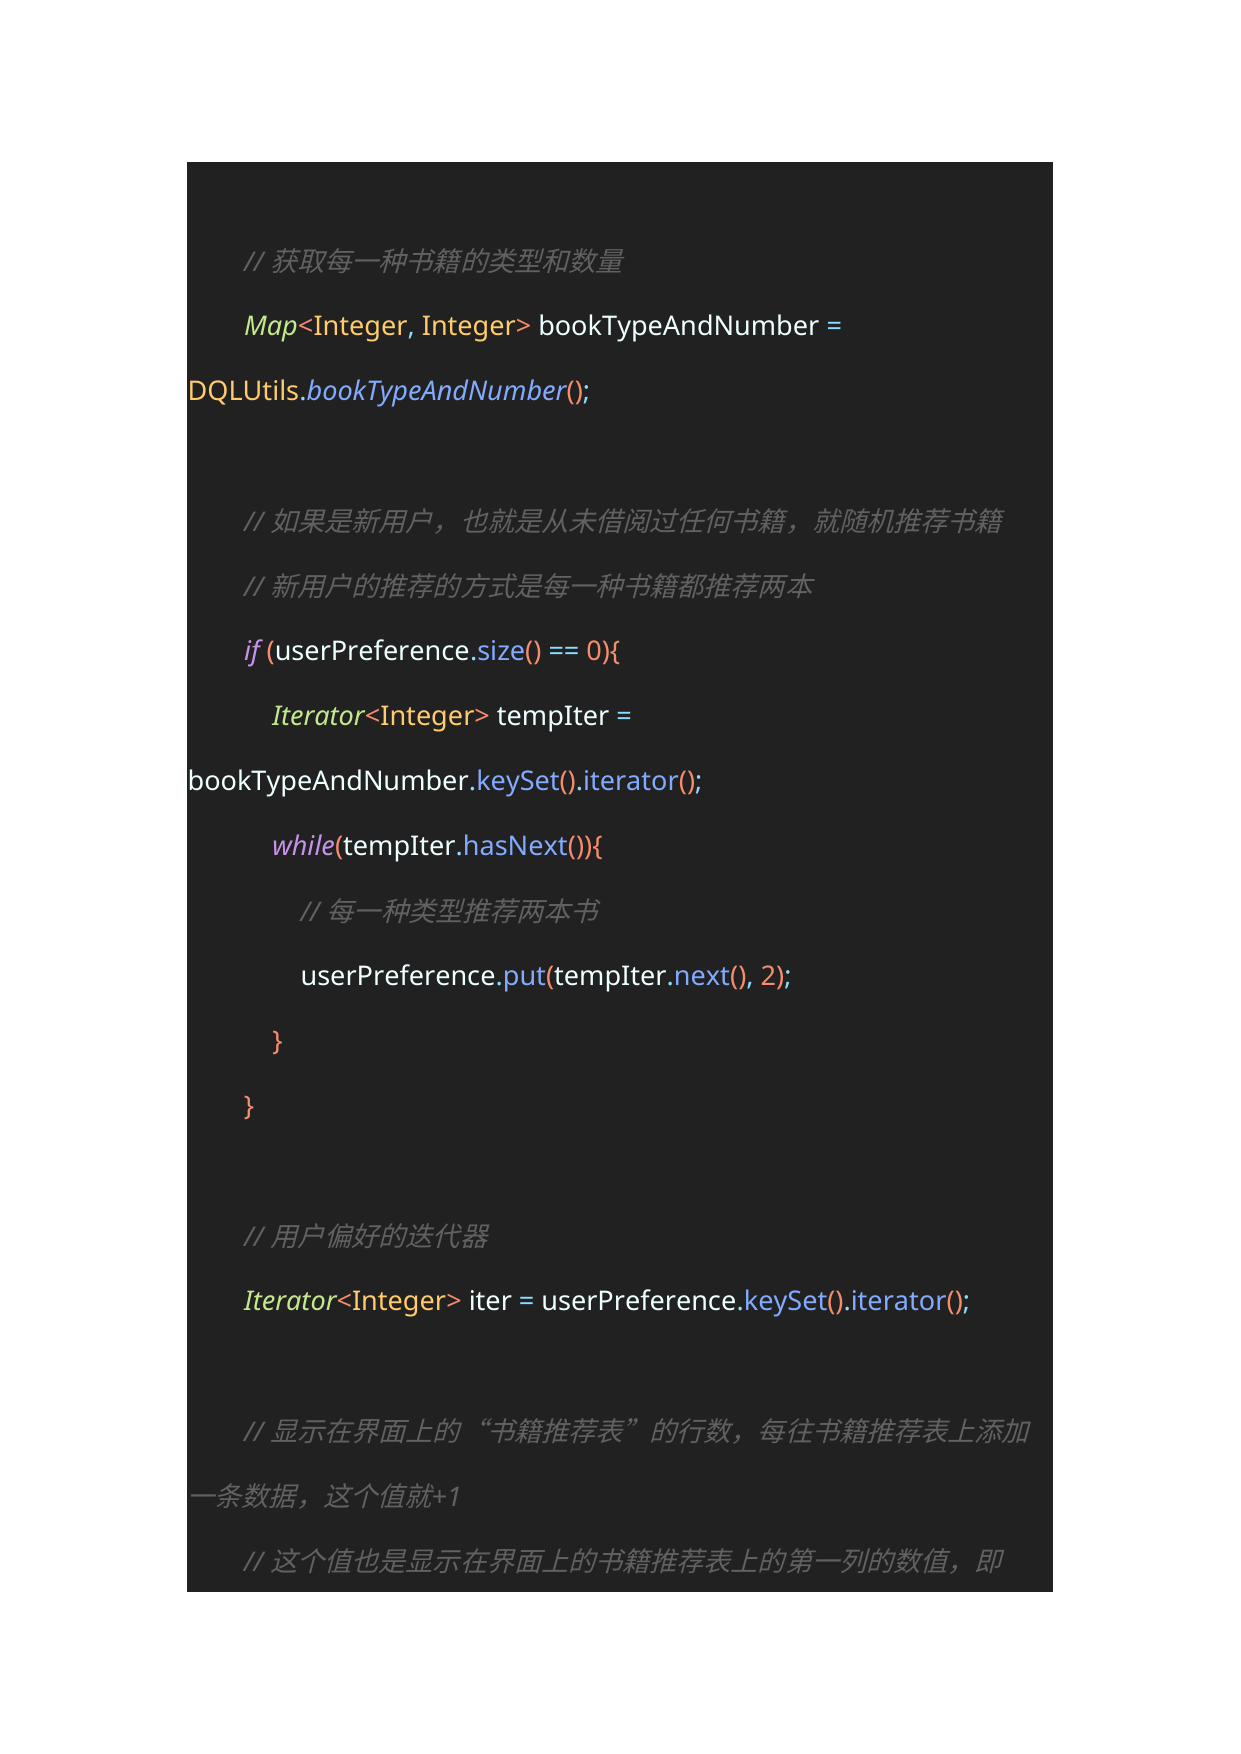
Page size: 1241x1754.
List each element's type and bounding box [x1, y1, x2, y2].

text [187, 162, 1053, 1592]
